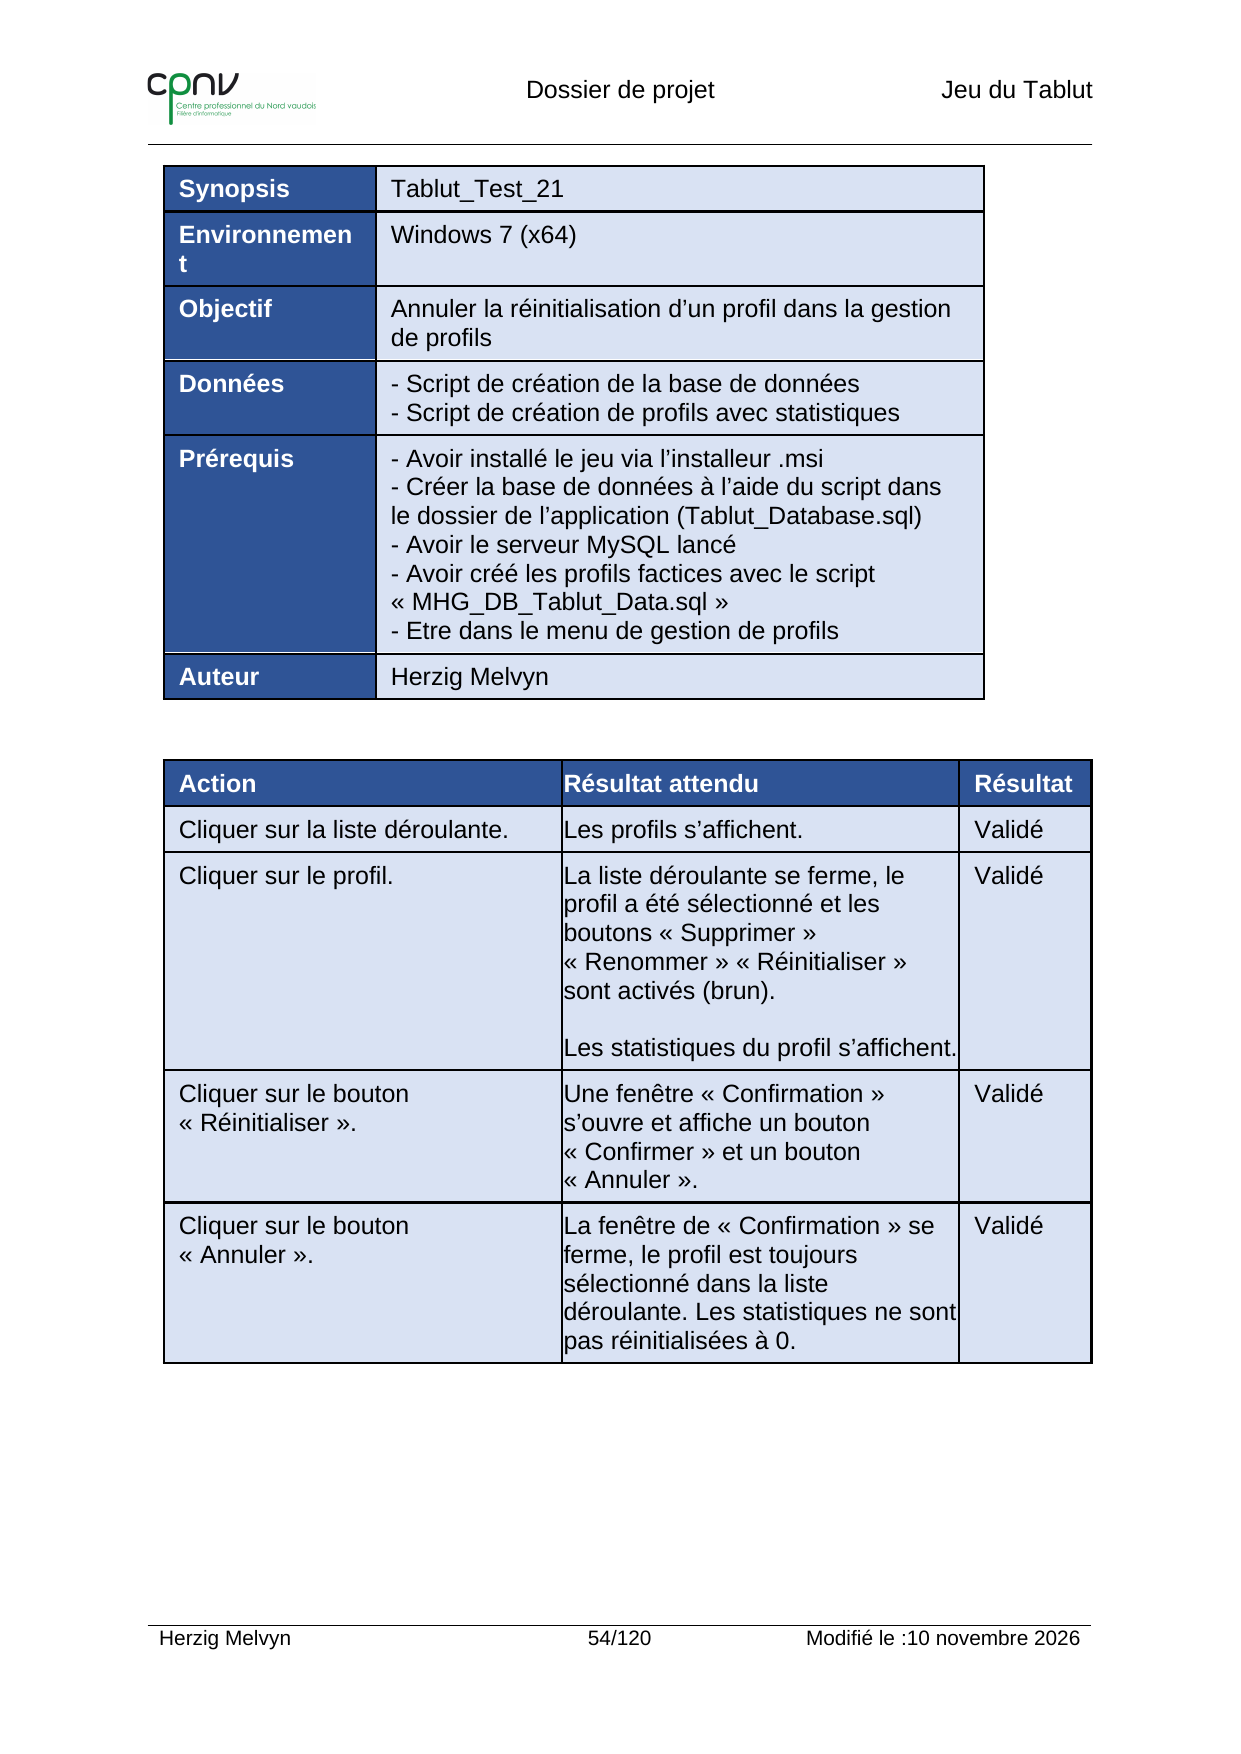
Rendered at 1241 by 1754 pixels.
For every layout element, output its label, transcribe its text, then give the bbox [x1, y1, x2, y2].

table_cell - Avoir installé le jeu via l’installeur .msi - Créer la base de données à l’aide du script dans le dossier de l’application (Tablut_Database.sql) - Avoir le serveur MySQL lancé - Avoir créé les profils factices avec le script « MHG_DB_Tablut_Data.sql » - Etre dans le menu de gestion de profils [377, 436, 983, 652]
table_cell Objectif [165, 287, 375, 359]
table_cell - Script de création de la base de données - Script de création de profils avec statistiques [377, 362, 983, 434]
table_header Synopsis [165, 167, 375, 210]
table_cell La fenêtre de « Confirmation » se ferme, le profil est toujours sélectionné dans la liste déroulante. Les statistiques ne sont pas réinitialisées à 0. [563, 1204, 958, 1362]
table_cell Cliquer sur le bouton « Annuler ». [165, 1204, 561, 1362]
table_cell Une fenêtre « Confirmation » s’ouvre et affiche un bouton « Confirmer » et un bouton « Annuler ». [563, 1071, 958, 1201]
table_cell Herzig Melvyn [377, 655, 983, 698]
table_cell Validé [960, 1204, 1090, 1362]
table_cell Validé [960, 853, 1090, 1069]
picture [147, 73, 316, 125]
table_header Résultat [960, 761, 1090, 805]
table_cell Données [165, 362, 375, 434]
table_cell Windows 7 (x64) [377, 213, 983, 285]
table_cell Cliquer sur le profil. [165, 853, 561, 1069]
table_header Action [165, 761, 561, 805]
table_cell Cliquer sur la liste déroulante. [165, 807, 561, 851]
table_cell Auteur [165, 655, 375, 698]
table_cell Annuler la réinitialisation d’un profil dans la gestion de profils [377, 287, 983, 359]
table_cell La liste déroulante se ferme, le profil a été sélectionné et les boutons « Supprimer » « Renommer » « Réinitialiser » sont activés (brun). Les statistiques du profil s’affichent. [563, 853, 958, 1069]
table_cell Environnement [165, 213, 375, 285]
table_header Tablut_Test_21 [377, 167, 983, 210]
table_cell Prérequis [165, 436, 375, 652]
table_cell Validé [960, 807, 1090, 851]
table_cell Cliquer sur le bouton « Réinitialiser ». [165, 1071, 561, 1201]
table_cell Validé [960, 1071, 1090, 1201]
table_header Résultat attendu [563, 761, 958, 805]
table_cell Les profils s’affichent. [563, 807, 958, 851]
